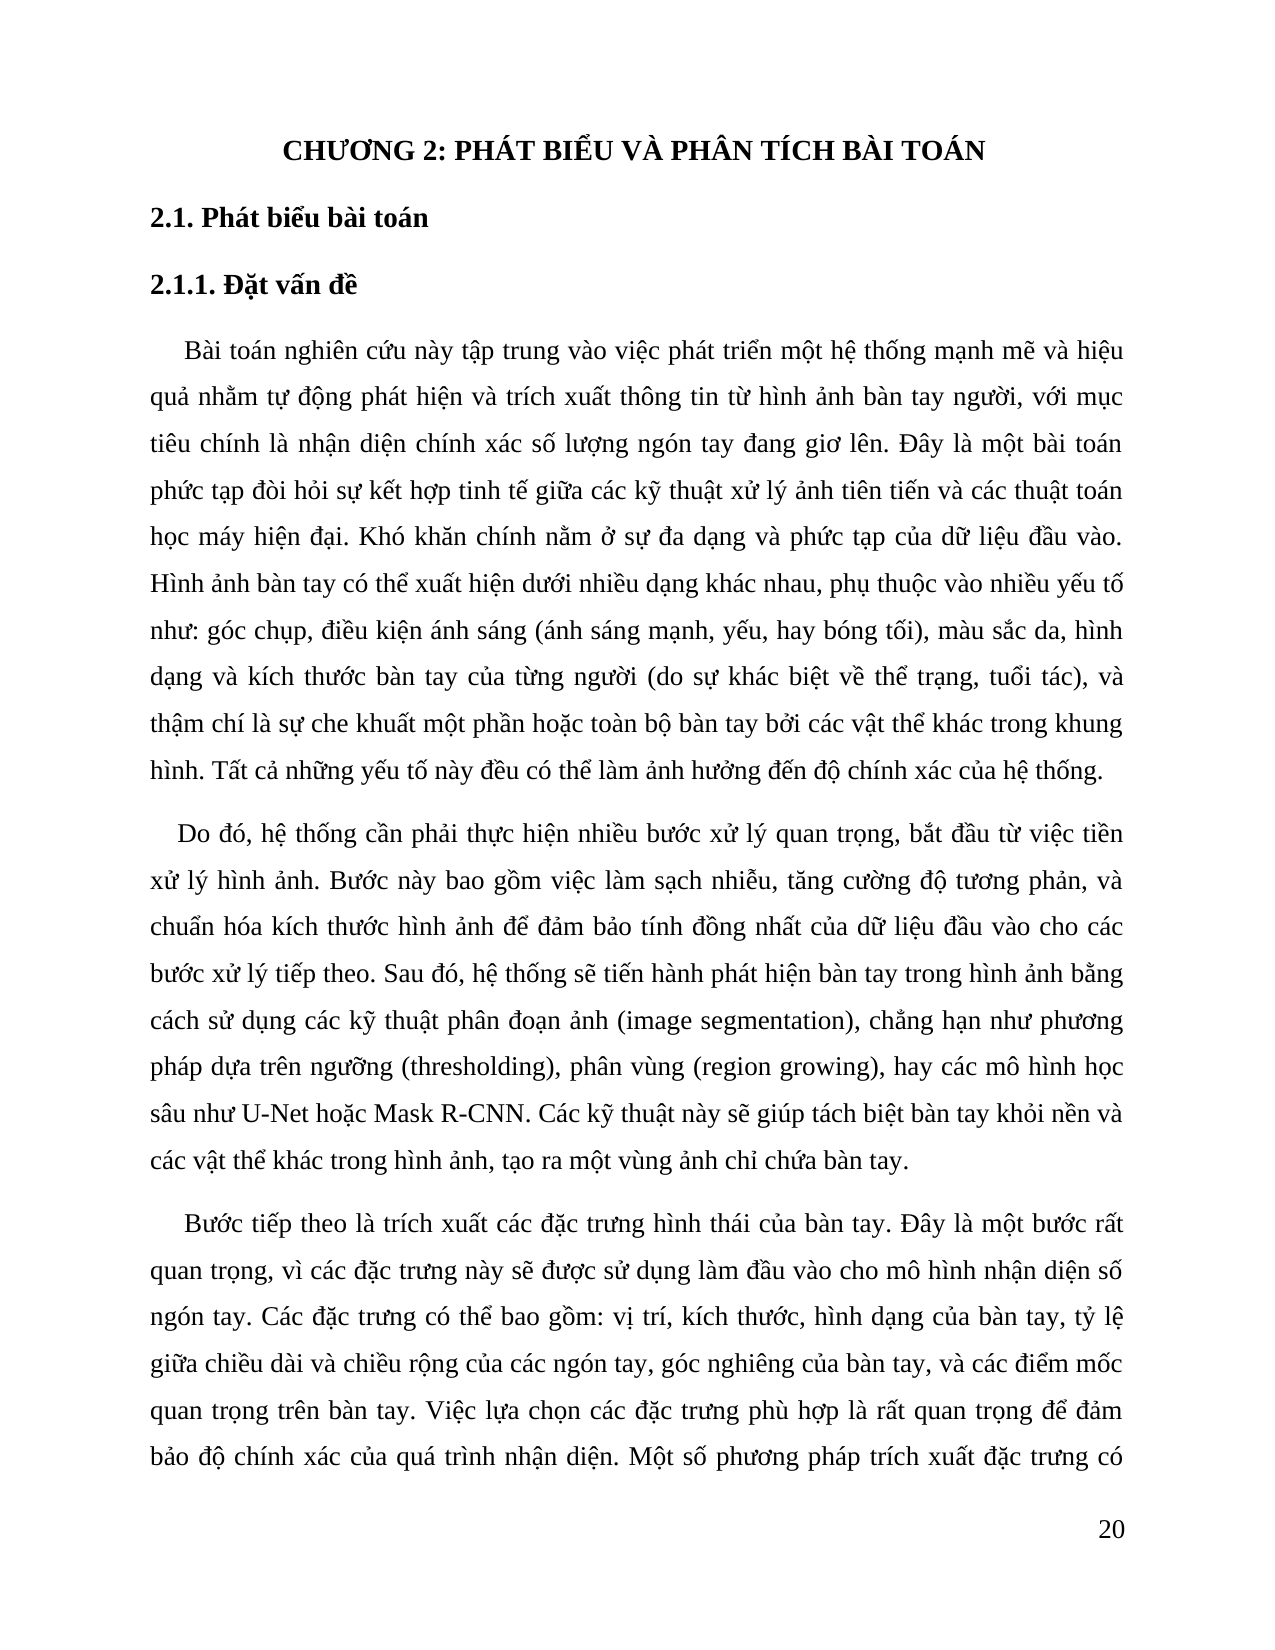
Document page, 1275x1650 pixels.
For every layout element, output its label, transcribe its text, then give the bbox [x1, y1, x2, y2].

subtitle 2.1. Phát biểu bài toán [150, 200, 1125, 233]
subtitle 2.1.1. Đặt vấn đề [150, 267, 1125, 300]
text Bài toán nghiên cứu này tập trung vào việc phát triển một hệ thống mạnh mẽ và hiệu quả nhằm tự động phát hiện và trích xuất thông tin từ hình ảnh bàn tay người, với mục tiêu chính là nhận diện chính xác số lượng ngón tay đang giơ lên. Đây là một bài toán phức tạp đòi hỏi sự kết hợp tinh tế giữa các kỹ thuật xử lý ảnh tiên tiến và các thuật toán học máy hiện đại. Khó khăn chính nằm ở sự đa dạng và phức tạp của dữ liệu đầu vào. Hình ảnh bàn tay có thể xuất hiện dưới nhiều dạng khác nhau, phụ thuộc vào nhiều yếu tố như: góc chụp, điều kiện ánh sáng (ánh sáng mạnh, yếu, hay bóng tối), màu sắc da, hình dạng và kích thước bàn tay của từng người (do sự khác biệt về thể trạng, tuổi tác), và thậm chí là sự che khuất một phần hoặc toàn bộ bàn tay bởi các vật thể khác trong khung hình. Tất cả những yếu tố này đều có thể làm ảnh hưởng đến độ chính xác của hệ thống. [150, 334, 1125, 785]
subtitle CHƯƠNG 2: PHÁT BIỂU VÀ PHÂN TÍCH BÀI TOÁN [150, 133, 1125, 166]
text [150, 1207, 1125, 1472]
text Do đó, hệ thống cần phải thực hiện nhiều bước xử lý quan trọng, bắt đầu từ việc tiền xử lý hình ảnh. Bước này bao gồm việc làm sạch nhiễu, tăng cường độ tương phản, và chuẩn hóa kích thước hình ảnh để đảm bảo tính đồng nhất của dữ liệu đầu vào cho các bước xử lý tiếp theo. Sau đó, hệ thống sẽ tiến hành phát hiện bàn tay trong hình ảnh bằng cách sử dụng các kỹ thuật phân đoạn ảnh (image segmentation), chẳng hạn như phương pháp dựa trên ngưỡng (thresholding), phân vùng (region growing), hay các mô hình học sâu như U-Net hoặc Mask R-CNN. Các kỹ thuật này sẽ giúp tách biệt bàn tay khỏi nền và các vật thể khác trong hình ảnh, tạo ra một vùng ảnh chỉ chứa bàn tay. [150, 817, 1125, 1175]
